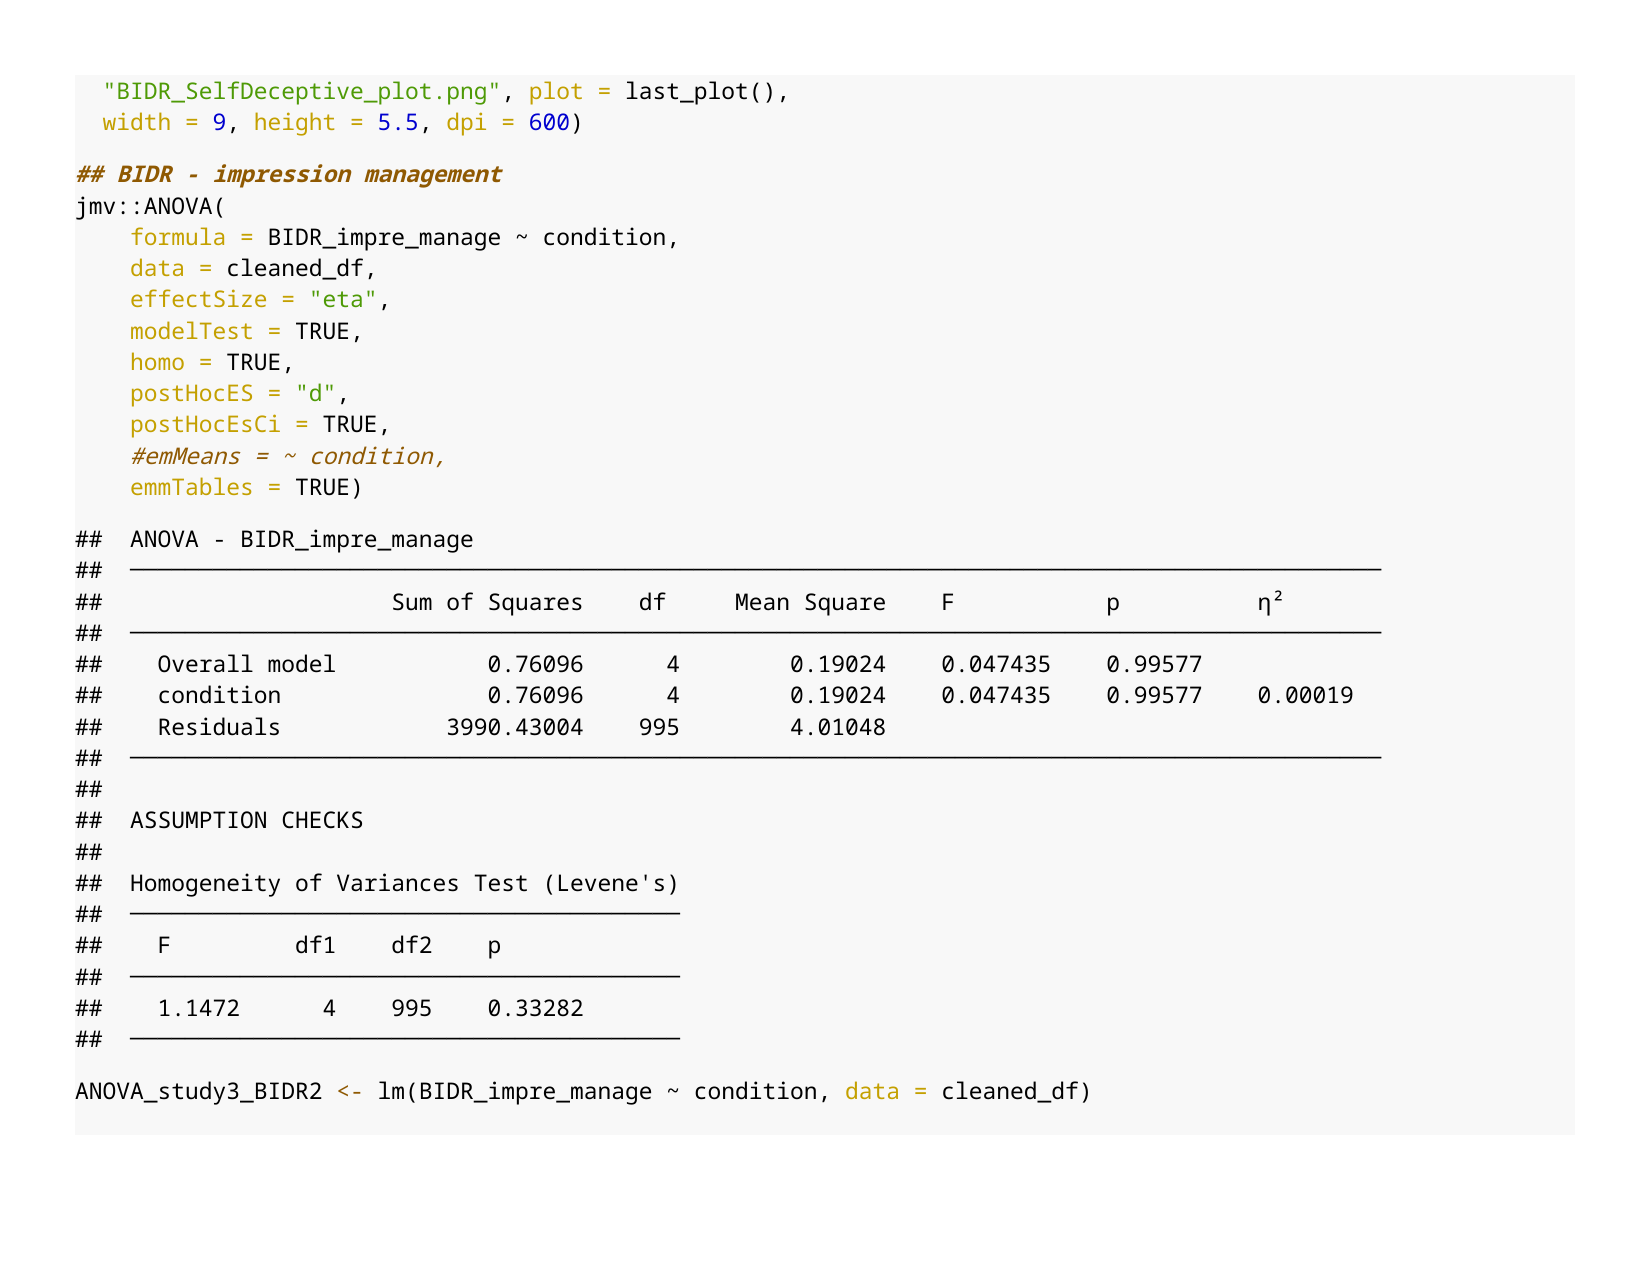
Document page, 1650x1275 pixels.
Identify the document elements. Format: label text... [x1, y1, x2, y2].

text ## ANOVA - BIDR_impre_manage ## ─────────────────────────────────────────────────────────────────────────────────────────── ## Sum of Squares df Mean Square F p η² ## ─────────────────────────────────────────────────────────────────────────────────────────── ## Overall model 0.76096 4 0.19024 0.047435 0.99577 ## condition 0.76096 4 0.19024 0.047435 0.99577 0.00019 ## Residuals 3990.43004 995 4.01048 ## ─────────────────────────────────────────────────────────────────────────────────────────── ## ## ASSUMPTION CHECKS ## ## Homogeneity of Variances Test (Levene's) ## ──────────────────────────────────────── ## F df1 df2 p ## ──────────────────────────────────────── ## 1.1472 4 995 0.33282 ## ──────────────────────────────────────── [75, 523, 1575, 1054]
text ## BIDR - impression management jmv::ANOVA( formula = BIDR_impre_manage ~ condition, data = cleaned_df, effectSize = "eta", modelTest = TRUE, homo = TRUE, postHocES = "d", postHocEsCi = TRUE, #emMeans = ~ condition, emmTables = TRUE) [75, 158, 1575, 502]
text ANOVA_study3_BIDR2 <- lm(BIDR_impre_manage ~ condition, data = cleaned_df) [75, 1075, 1575, 1135]
